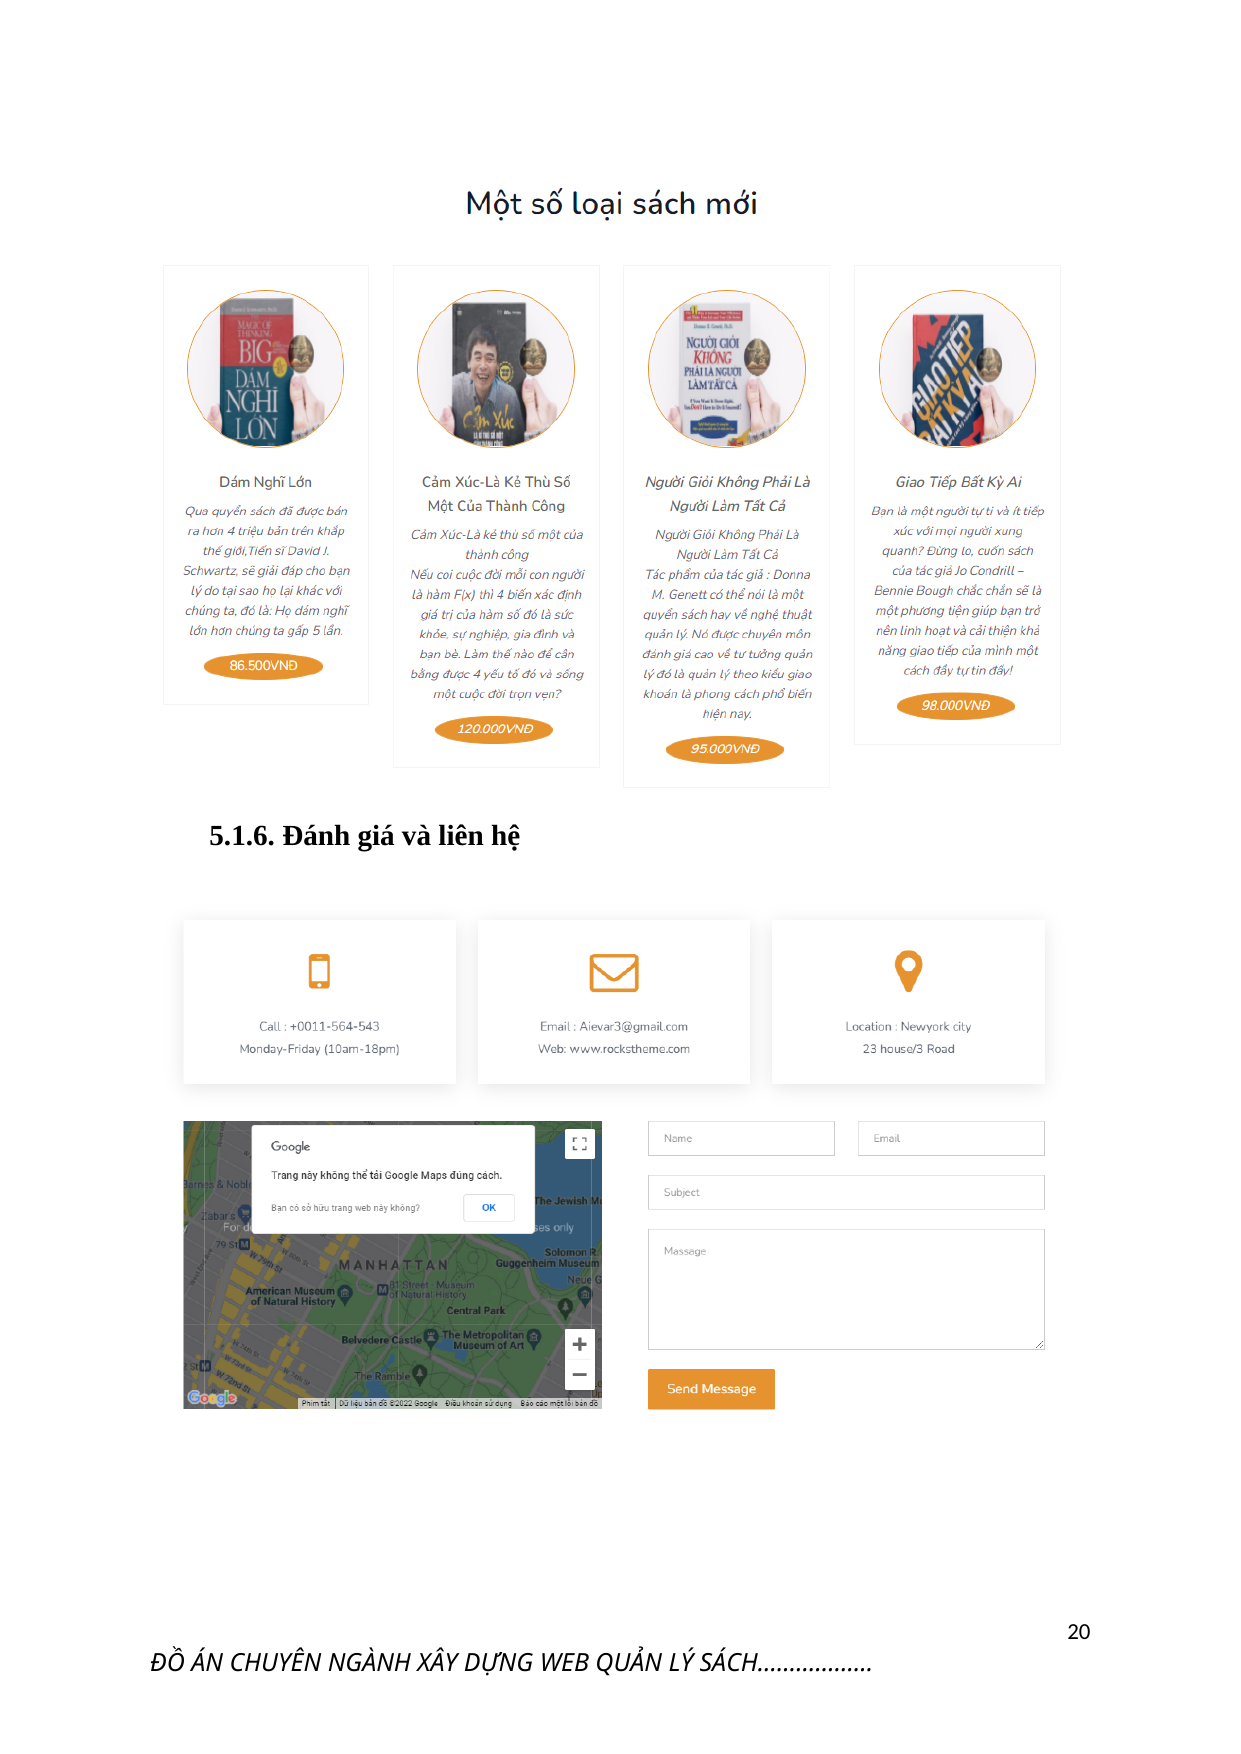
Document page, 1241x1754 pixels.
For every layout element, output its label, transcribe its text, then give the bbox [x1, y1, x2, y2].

picture [150, 876, 1091, 1434]
picture [150, 150, 1091, 801]
subtitle 5.1.6. Đánh giá và liên hệ [151, 818, 1090, 852]
